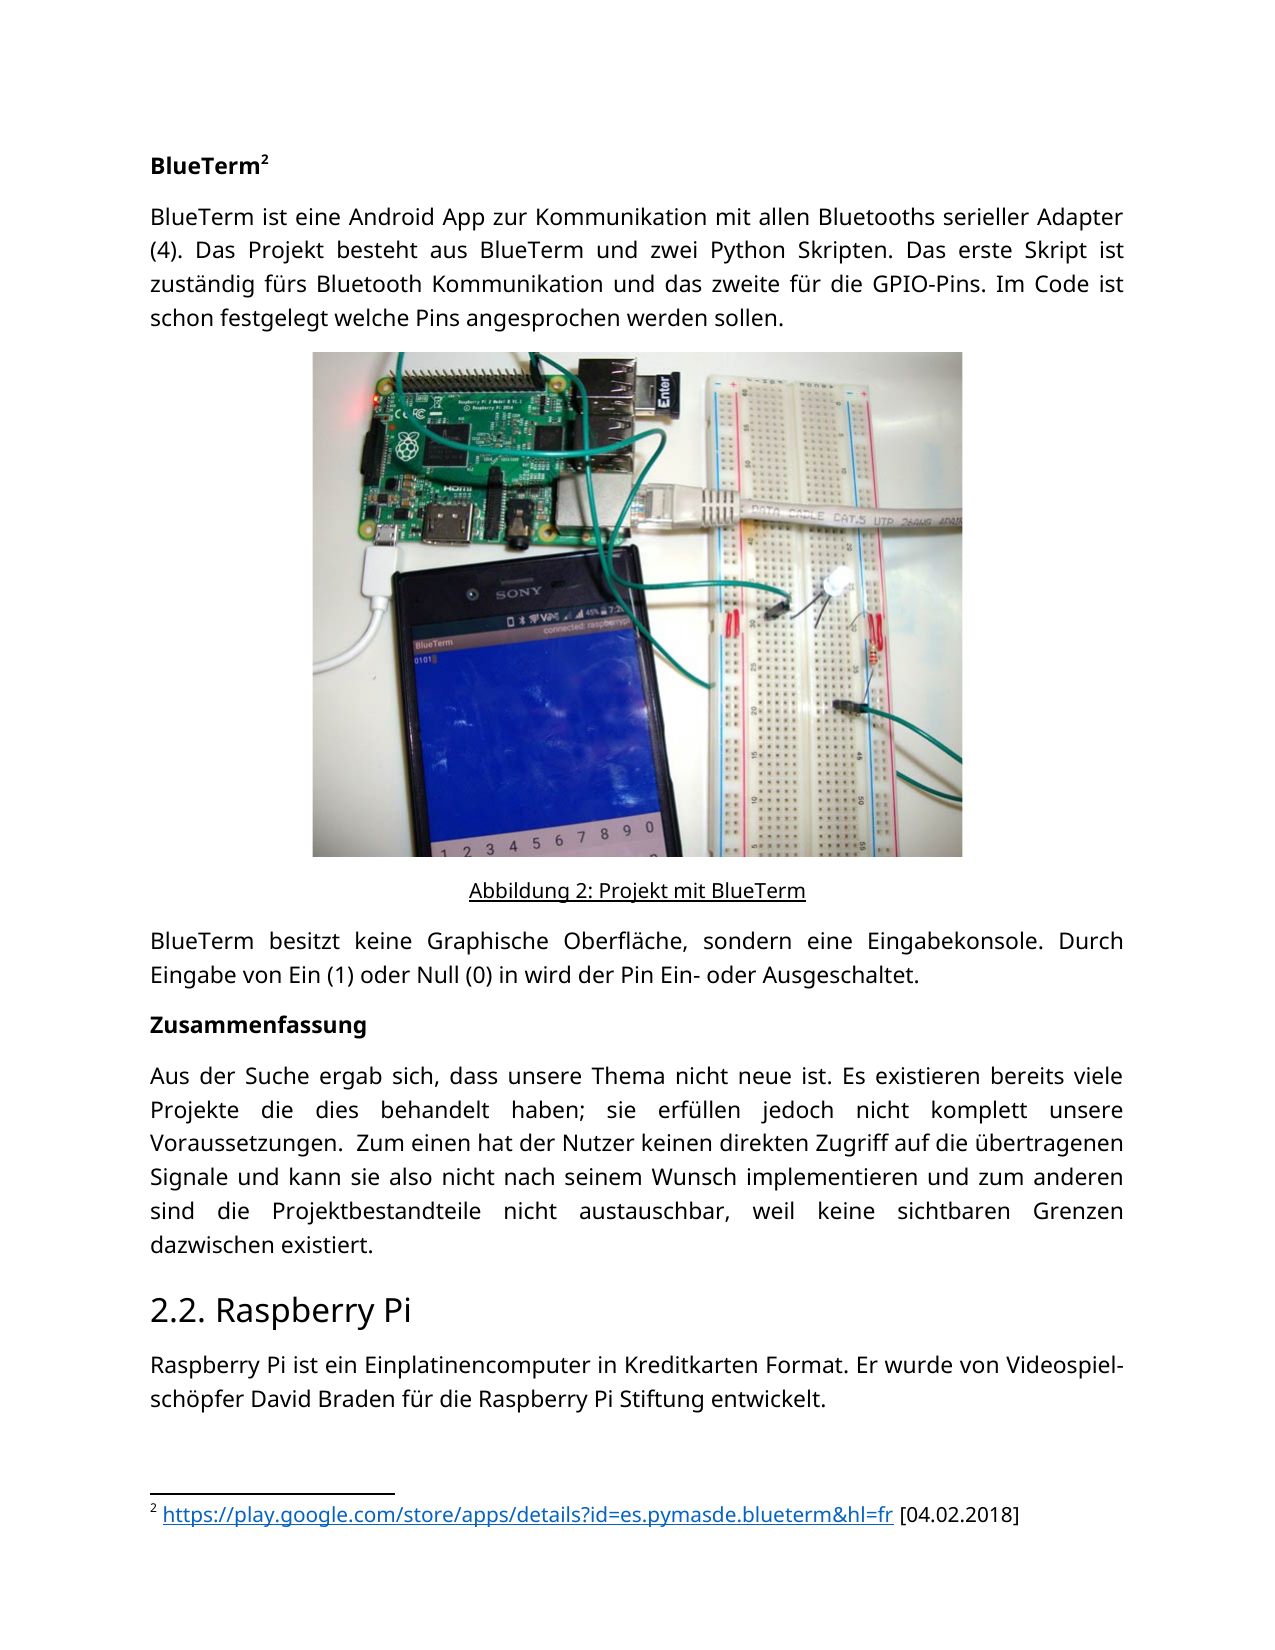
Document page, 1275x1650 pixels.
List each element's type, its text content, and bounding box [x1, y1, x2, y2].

text Zusammenfassung [150, 1009, 1125, 1041]
text Raspberry Pi ist ein Einplatinencomputer in Kreditkarten Format. Er wurde von Videospiel-schöpfer David Braden für die Raspberry Pi Stiftung entwickelt. [150, 1349, 1125, 1414]
text BlueTerm besitzt keine Graphische Oberfläche, sondern eine Eingabekonsole. Durch Eingabe von Ein (1) oder Null (0) in wird der Pin Ein- oder Ausgeschaltet. [150, 925, 1125, 990]
picture [312, 352, 963, 857]
subtitle Raspberry Pi [150, 1287, 1125, 1333]
text BlueTerm [150, 150, 1125, 181]
text Aus der Suche ergab sich, dass unsere Thema nicht neue ist. Es existieren bereits viele Projekte die dies behandelt haben; sie erfüllen jedoch nicht komplett unsere Voraussetzungen. Zum einen hat der Nutzer keinen direkten Zugriff auf die übertragenen Signale und kann sie also nicht nach seinem Wunsch implementieren und zum anderen sind die Projektbestandteile nicht austauschbar, weil keine sichtbaren Grenzen dazwischen existiert. [150, 1060, 1125, 1260]
text BlueTerm ist eine Android App zur Kommunikation mit allen Bluetooths serieller Adapter . Das Projekt besteht aus BlueTerm und zwei Python Skripten. Das erste Skript ist zuständig fürs Bluetooth Kommunikation und das zweite für die GPIO-Pins. Im Code ist schon festgelegt welche Pins angesprochen werden sollen. [150, 200, 1125, 333]
